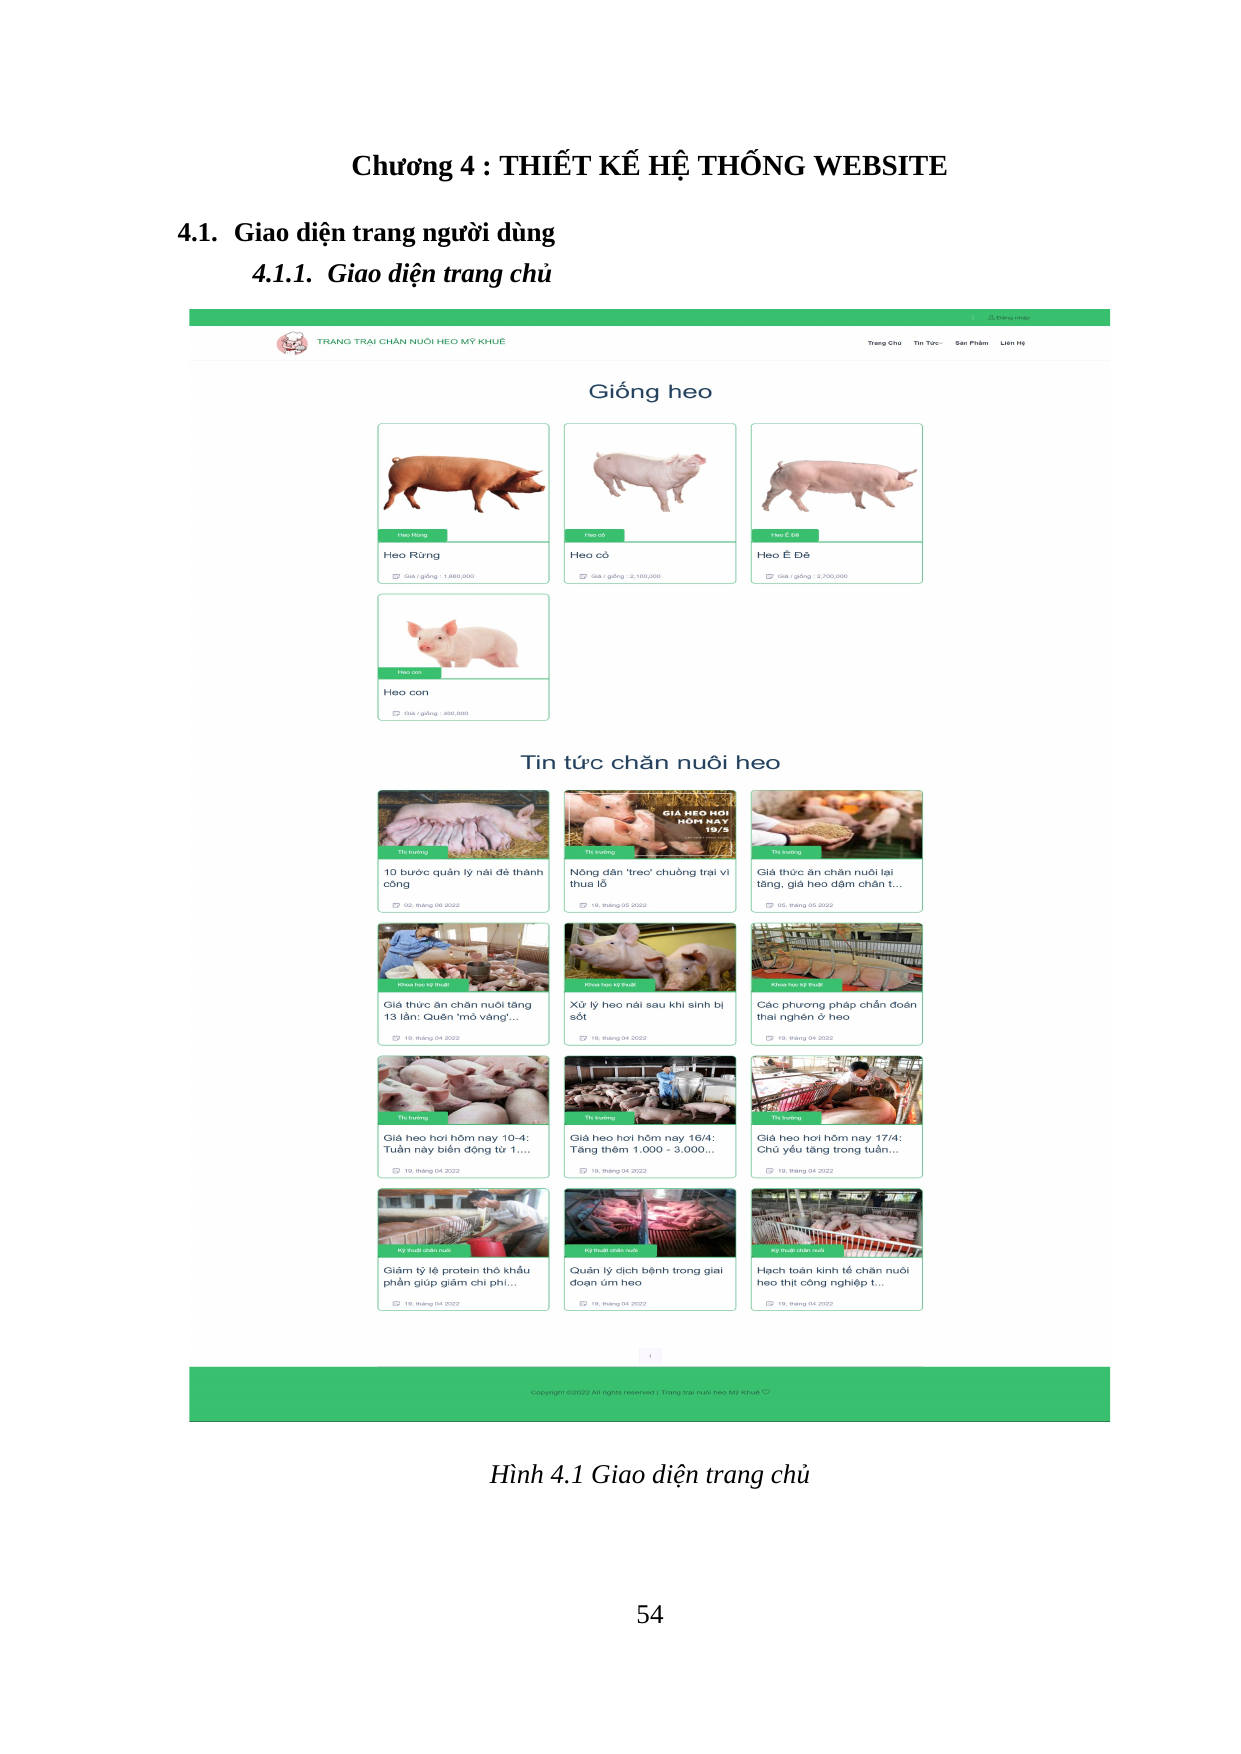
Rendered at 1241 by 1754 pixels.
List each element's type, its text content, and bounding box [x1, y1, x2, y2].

picture [189, 309, 1110, 1422]
subtitle Giao diện trang người dùng [177, 216, 1122, 247]
subtitle Giao diện trang chủ [252, 257, 1122, 288]
subtitle Chương 4 : THIẾT KẾ HỆ THỐNG WEBSITE [177, 148, 1122, 181]
